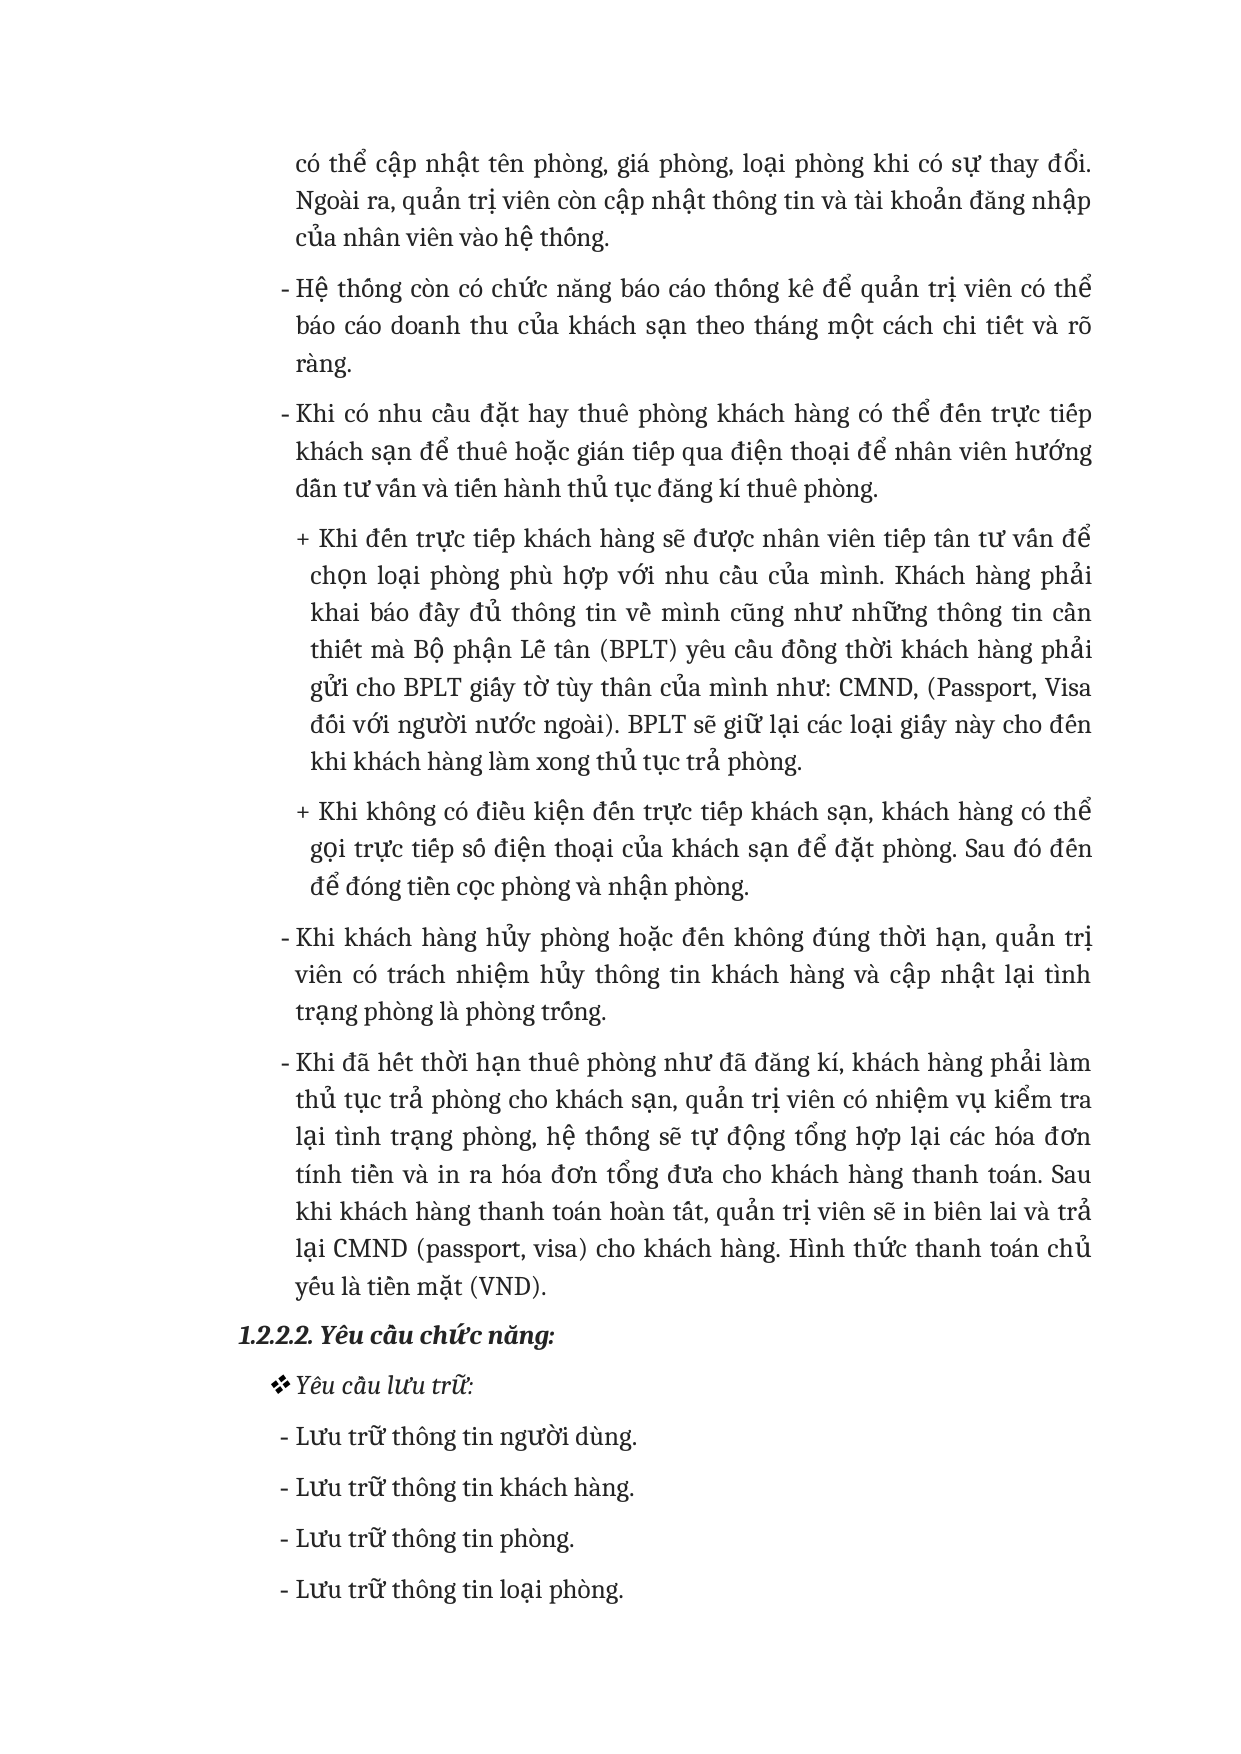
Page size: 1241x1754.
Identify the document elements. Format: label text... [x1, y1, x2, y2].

list Lưu trữ thông tin phòng. [279, 1522, 1092, 1554]
list Hệ thống còn có chức năng báo cáo thống kê để quản trị viên có thể báo cáo doanh thu của khách sạn theo tháng một cách chi tiết và rõ ràng. [281, 272, 1092, 379]
list Lưu trữ thông tin người dùng. [279, 1420, 1092, 1452]
list Khi khách hàng hủy phòng hoặc đến không đúng thời hạn, quản trị viên có trách nhiệm hủy thông tin khách hàng và cập nhật lại tình trạng phòng là phòng trống. [281, 921, 1092, 1027]
text + Khi không có điều kiện đến trực tiếp khách sạn, khách hàng có thể gọi trực tiếp số điện thoại của khách sạn để đặt phòng. Sau đó đến để đóng tiền cọc phòng và nhận phòng. [295, 796, 1092, 902]
list Lưu trữ thông tin loại phòng. [279, 1573, 1092, 1605]
subtitle 1.2.2.2. Yêu cầu chức năng: [239, 1320, 1092, 1352]
text + Khi đến trực tiếp khách hàng sẽ được nhân viên tiếp tân tư vấn để chọn loại phòng phù hợp với nhu cầu của mình. Khách hàng phải khai báo đầy đủ thông tin về mình cũng như những thông tin cần thiết mà Bộ phận Lễ tân (BPLT) yêu cầu đồng thời khách hàng phải gửi cho BPLT giấy tờ tùy thân của mình như: CMND, (Passport, Visa đối với người nước ngoài). BPLT sẽ giữ lại các loại giấy này cho đến khi khách hàng làm xong thủ tục trả phòng. [295, 523, 1092, 778]
list Yêu cầu lưu trữ: [266, 1370, 1092, 1401]
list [281, 148, 1092, 253]
list Khi có nhu cầu đặt hay thuê phòng khách hàng có thể đến trực tiếp khách sạn để thuê hoặc gián tiếp qua điện thoại để nhân viên hướng dẫn tư vấn và tiến hành thủ tục đăng kí thuê phòng. [281, 397, 1092, 504]
list Lưu trữ thông tin khách hàng. [279, 1471, 1092, 1503]
list Khi đã hết thời hạn thuê phòng như đã đăng kí, khách hàng phải làm thủ tục trả phòng cho khách sạn, quản trị viên có nhiệm vụ kiểm tra lại tình trạng phòng, hệ thống sẽ tự động tổng hợp lại các hóa đơn tính tiền và in ra hóa đơn tổng đưa cho khách hàng thanh toán. Sau khi khách hàng thanh toán hoàn tất, quản trị viên sẽ in biên lai và trả lại CMND (passport, visa) cho khách hàng. Hình thức thanh toán chủ yếu là tiền mặt (VND). [281, 1046, 1092, 1302]
